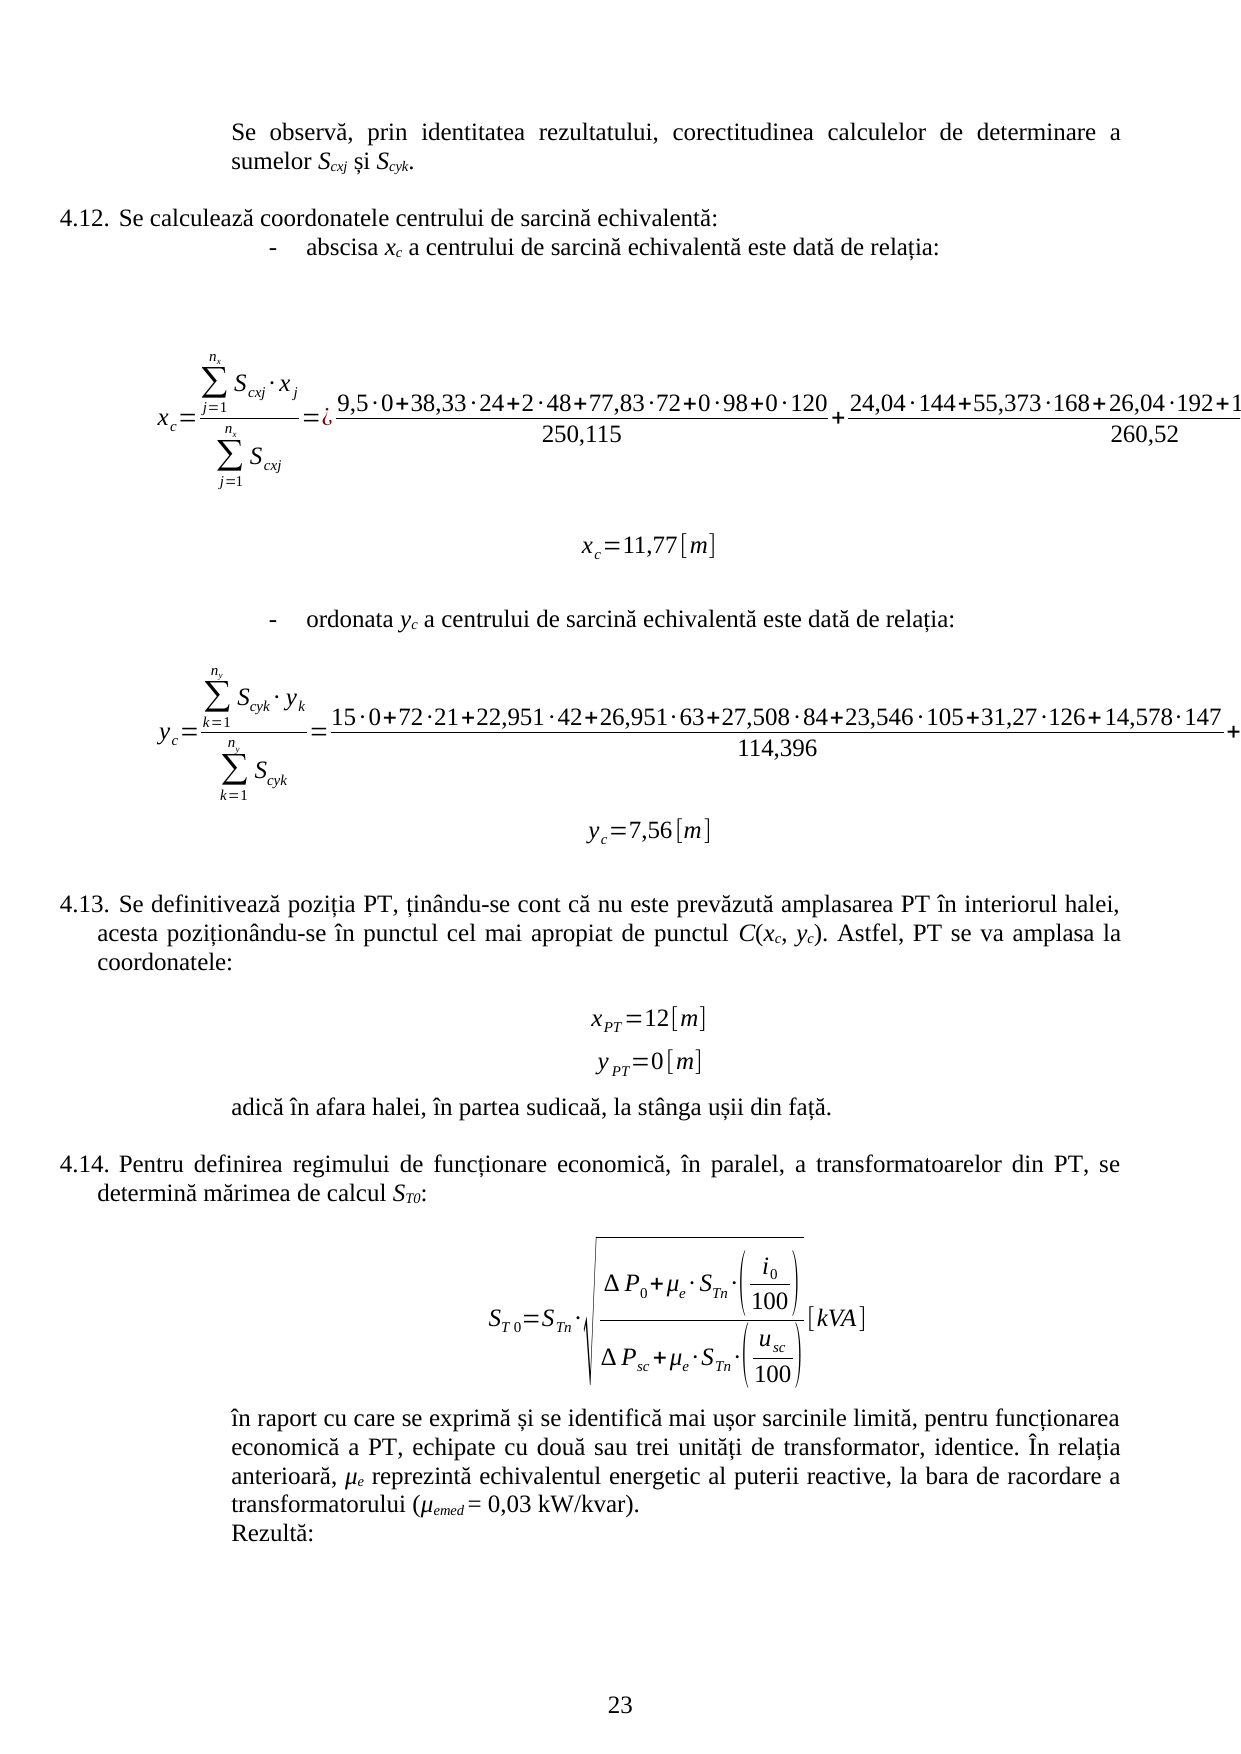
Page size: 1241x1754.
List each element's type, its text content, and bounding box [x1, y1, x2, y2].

text în raport cu care se exprimă și se identifică mai ușor sarcinile limită, pentru funcționarea economică a PT, echipate cu două sau trei unități de transformator, identice. În relația anterioară, μe reprezintă echivalentul energetic al puterii reactive, la bara de racordare a transformatorului (μemed = 0,03 kW/kvar). [231, 1403, 1122, 1518]
list Se definitivează poziția PT, ținându-se cont că nu este prevăzută amplasarea PT în interiorul halei, acesta poziționându-se în punctul cel mai apropiat de punctul C(xc, yc). Astfel, PT se va amplasa la coordonatele: [59, 889, 1122, 975]
list abscisa xc a centrului de sarcină echivalentă este dată de relația: [268, 232, 1122, 261]
list Pentru definirea regimului de funcționare economică, în paralel, a transformatoarelor din PT, se determină mărimea de calcul ST0: [59, 1149, 1122, 1207]
list Se calculează coordonatele centrului de sarcină echivalentă: [59, 203, 1122, 232]
text Rezultă: [175, 1518, 1122, 1547]
text adică în afara halei, în partea sudicaă, la stânga ușii din față. [175, 1092, 1122, 1121]
list ordonata yc a centrului de sarcină echivalentă este dată de relația: [268, 604, 1122, 633]
text Se observă, prin identitatea rezultatului, corectitudinea calculelor de determinare a sumelor Scxj și Scyk. [231, 117, 1122, 175]
